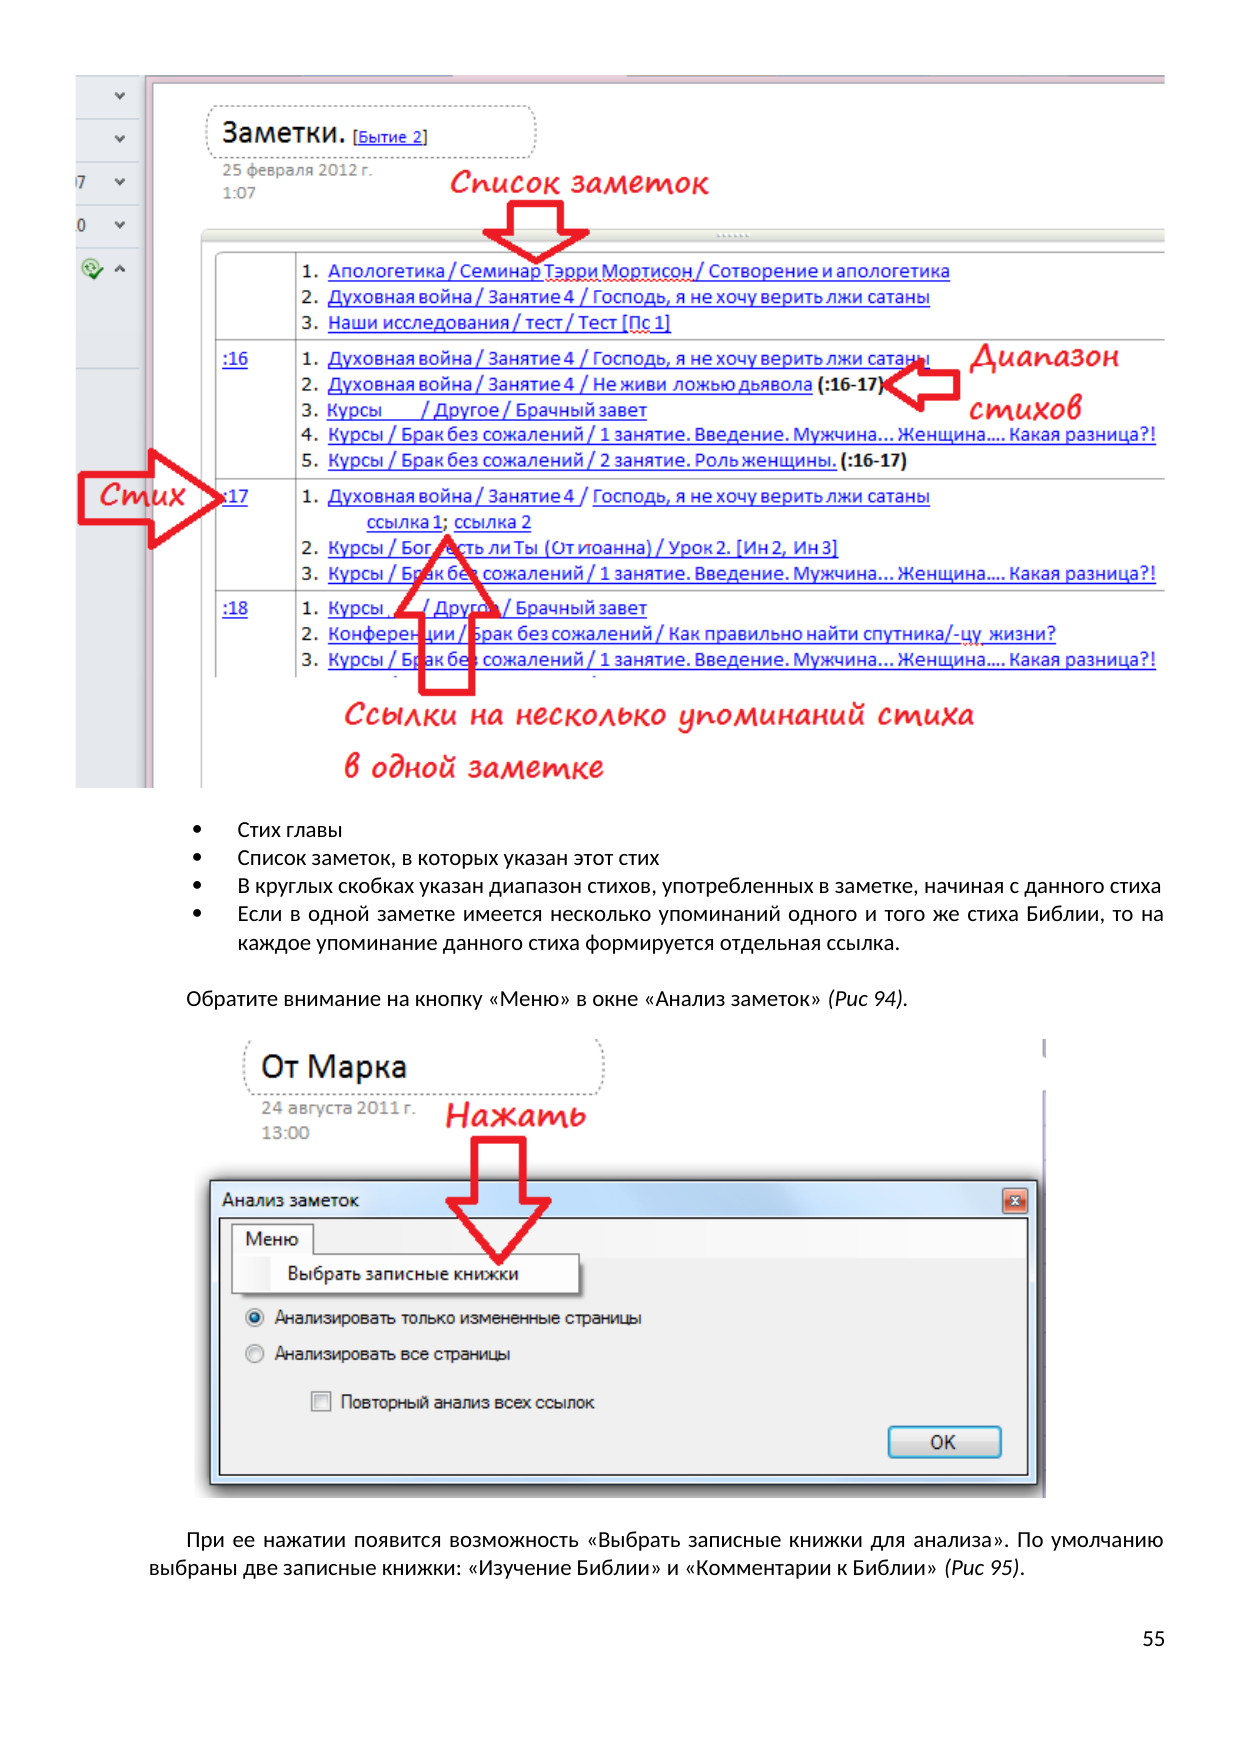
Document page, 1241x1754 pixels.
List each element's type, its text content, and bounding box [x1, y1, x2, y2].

list Стих главы [193, 816, 1165, 843]
list Если в одной заметке имеется несколько упоминаний одного и того же стиха Библии, то на каждое упоминание данного стиха формируется отдельная ссылка. [193, 899, 1165, 956]
picture [194, 1039, 1046, 1498]
text При ее нажатии появится возможность «Выбрать записные книжки для анализа». По умолчанию выбраны две записные книжки: «Изучение Библии» и «Комментарии к Библии» (Рис 95). [149, 1526, 1165, 1582]
text Обратите внимание на кнопку «Меню» в окне «Анализ заметок» (Рис 94). [149, 984, 1165, 1012]
list В круглых скобках указан диапазон стихов, употребленных в заметке, начиная с данного стиха [193, 872, 1165, 899]
list Список заметок, в которых указан этот стих [193, 843, 1165, 872]
picture [75, 75, 1165, 788]
